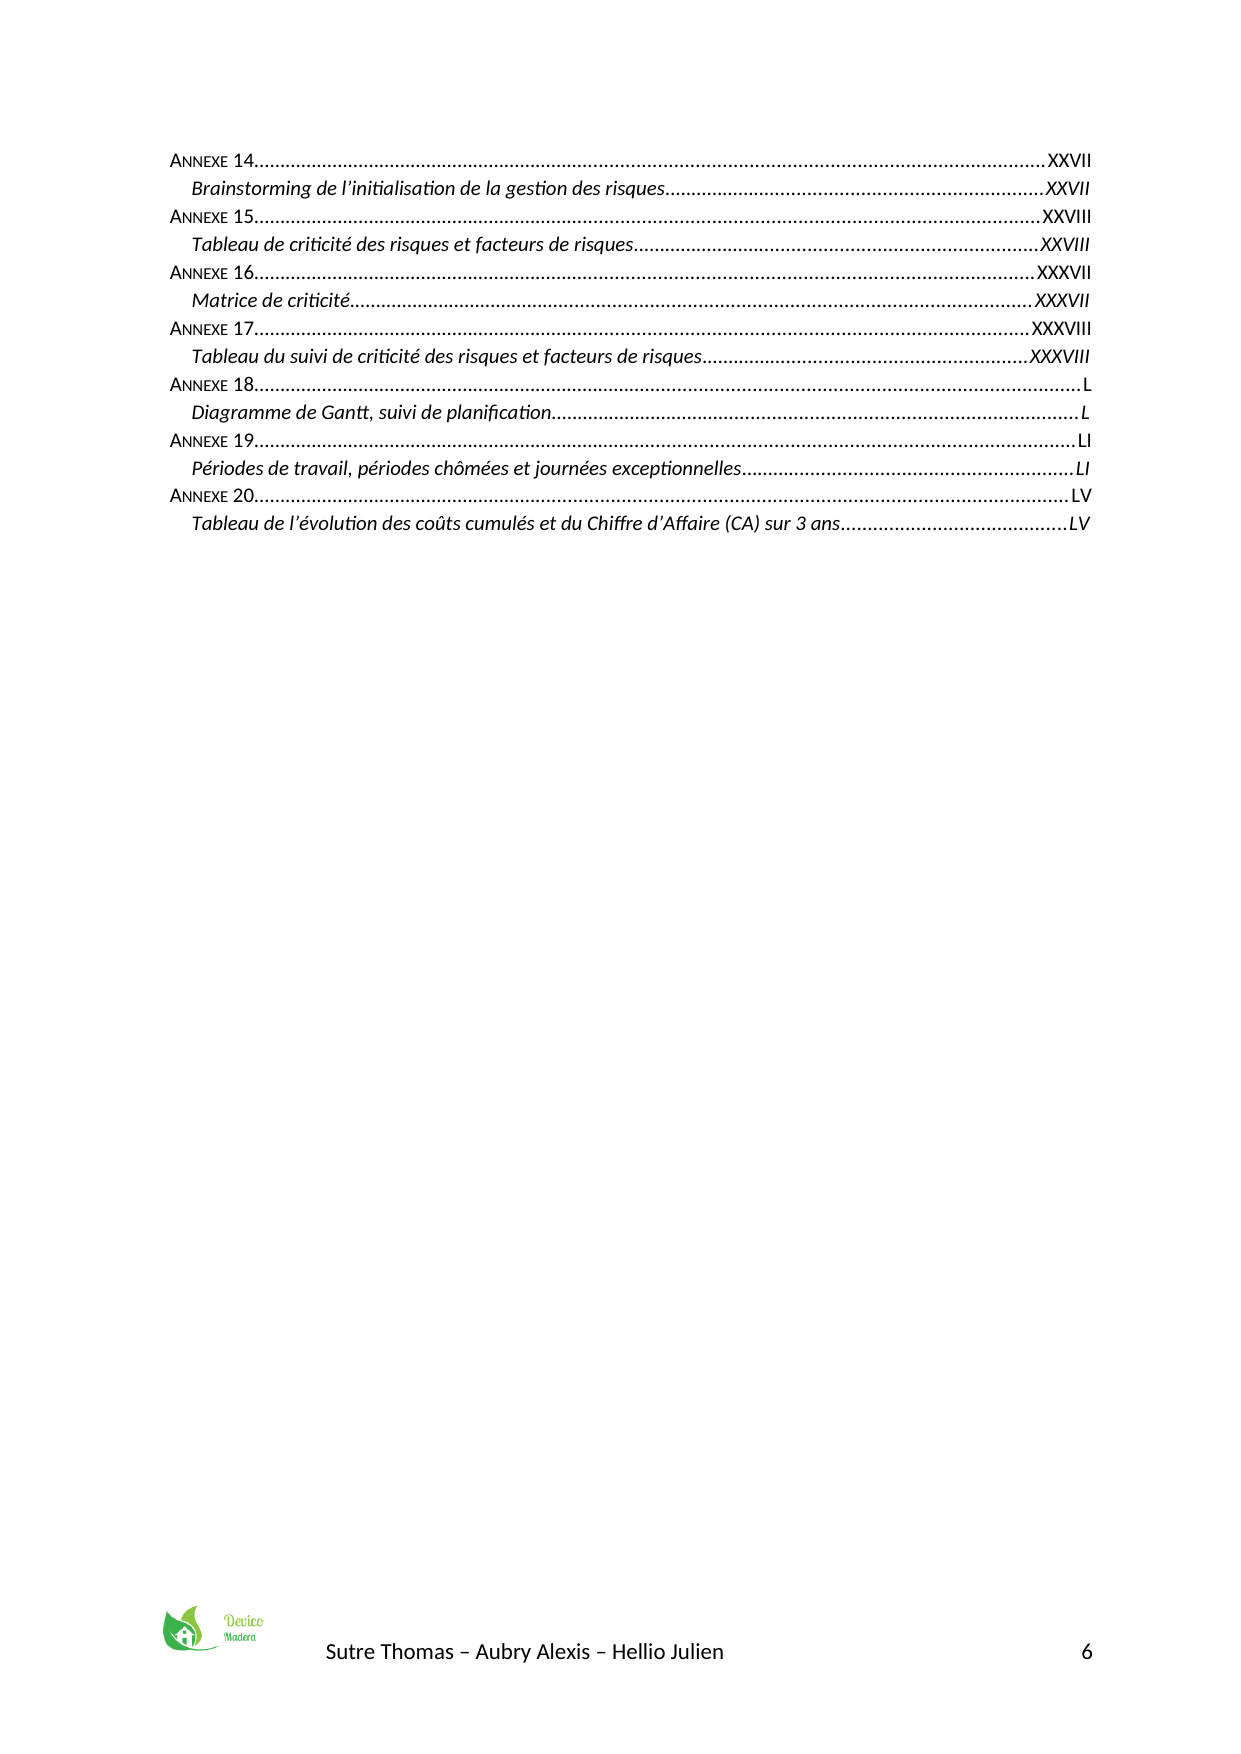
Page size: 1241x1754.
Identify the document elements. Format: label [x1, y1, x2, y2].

picture [147, 1587, 289, 1660]
